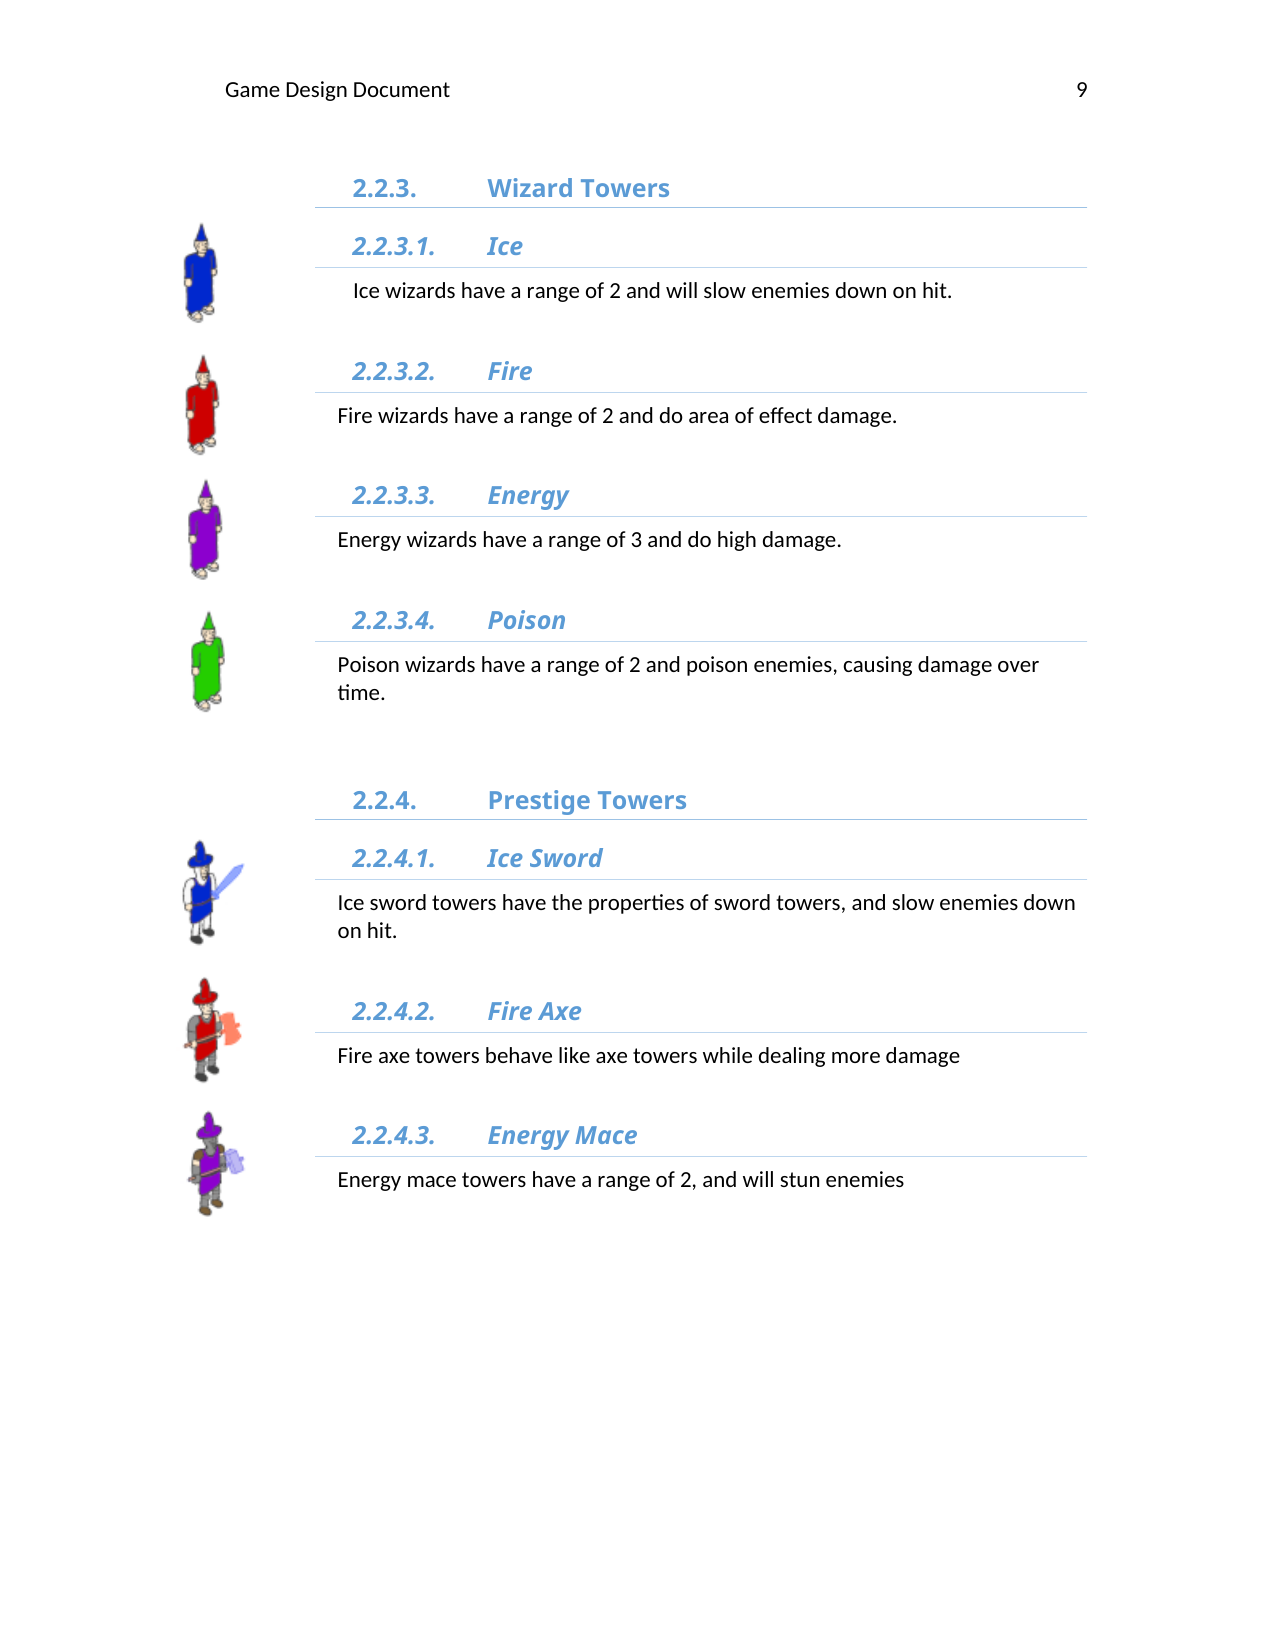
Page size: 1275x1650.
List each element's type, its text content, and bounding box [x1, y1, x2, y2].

picture [176, 1109, 258, 1228]
text Poison wizards have a range of 2 and poison enemies, causing damage over time. [337, 650, 1087, 706]
subtitle Wizard Towers [315, 171, 1087, 207]
subtitle Energy [315, 478, 1087, 516]
text Energy wizards have a range of 3 and do high damage. [337, 525, 1087, 553]
picture [171, 600, 244, 728]
text Fire wizards have a range of 2 and do area of effect damage. [337, 401, 1087, 429]
text Ice sword towers have the properties of sword towers, and slow enemies down on hit. [337, 888, 1087, 944]
text Energy mace towers have a range of 2, and will stun enemies [337, 1165, 1087, 1193]
text Fire axe towers behave like axe towers while dealing more damage [337, 1041, 1087, 1069]
subtitle Prestige Towers [315, 783, 1087, 819]
picture [164, 837, 256, 955]
subtitle Poison [315, 602, 1087, 641]
subtitle Energy Mace [315, 1118, 1087, 1156]
picture [172, 473, 240, 591]
subtitle Fire [315, 353, 1087, 392]
subtitle Fire Axe [315, 993, 1087, 1032]
subtitle Ice Sword [315, 841, 1087, 879]
text Ice wizards have a range of 2 and will slow enemies down on hit. [337, 276, 1087, 304]
subtitle Ice [315, 229, 1087, 267]
picture [172, 968, 251, 1099]
picture [162, 215, 240, 471]
